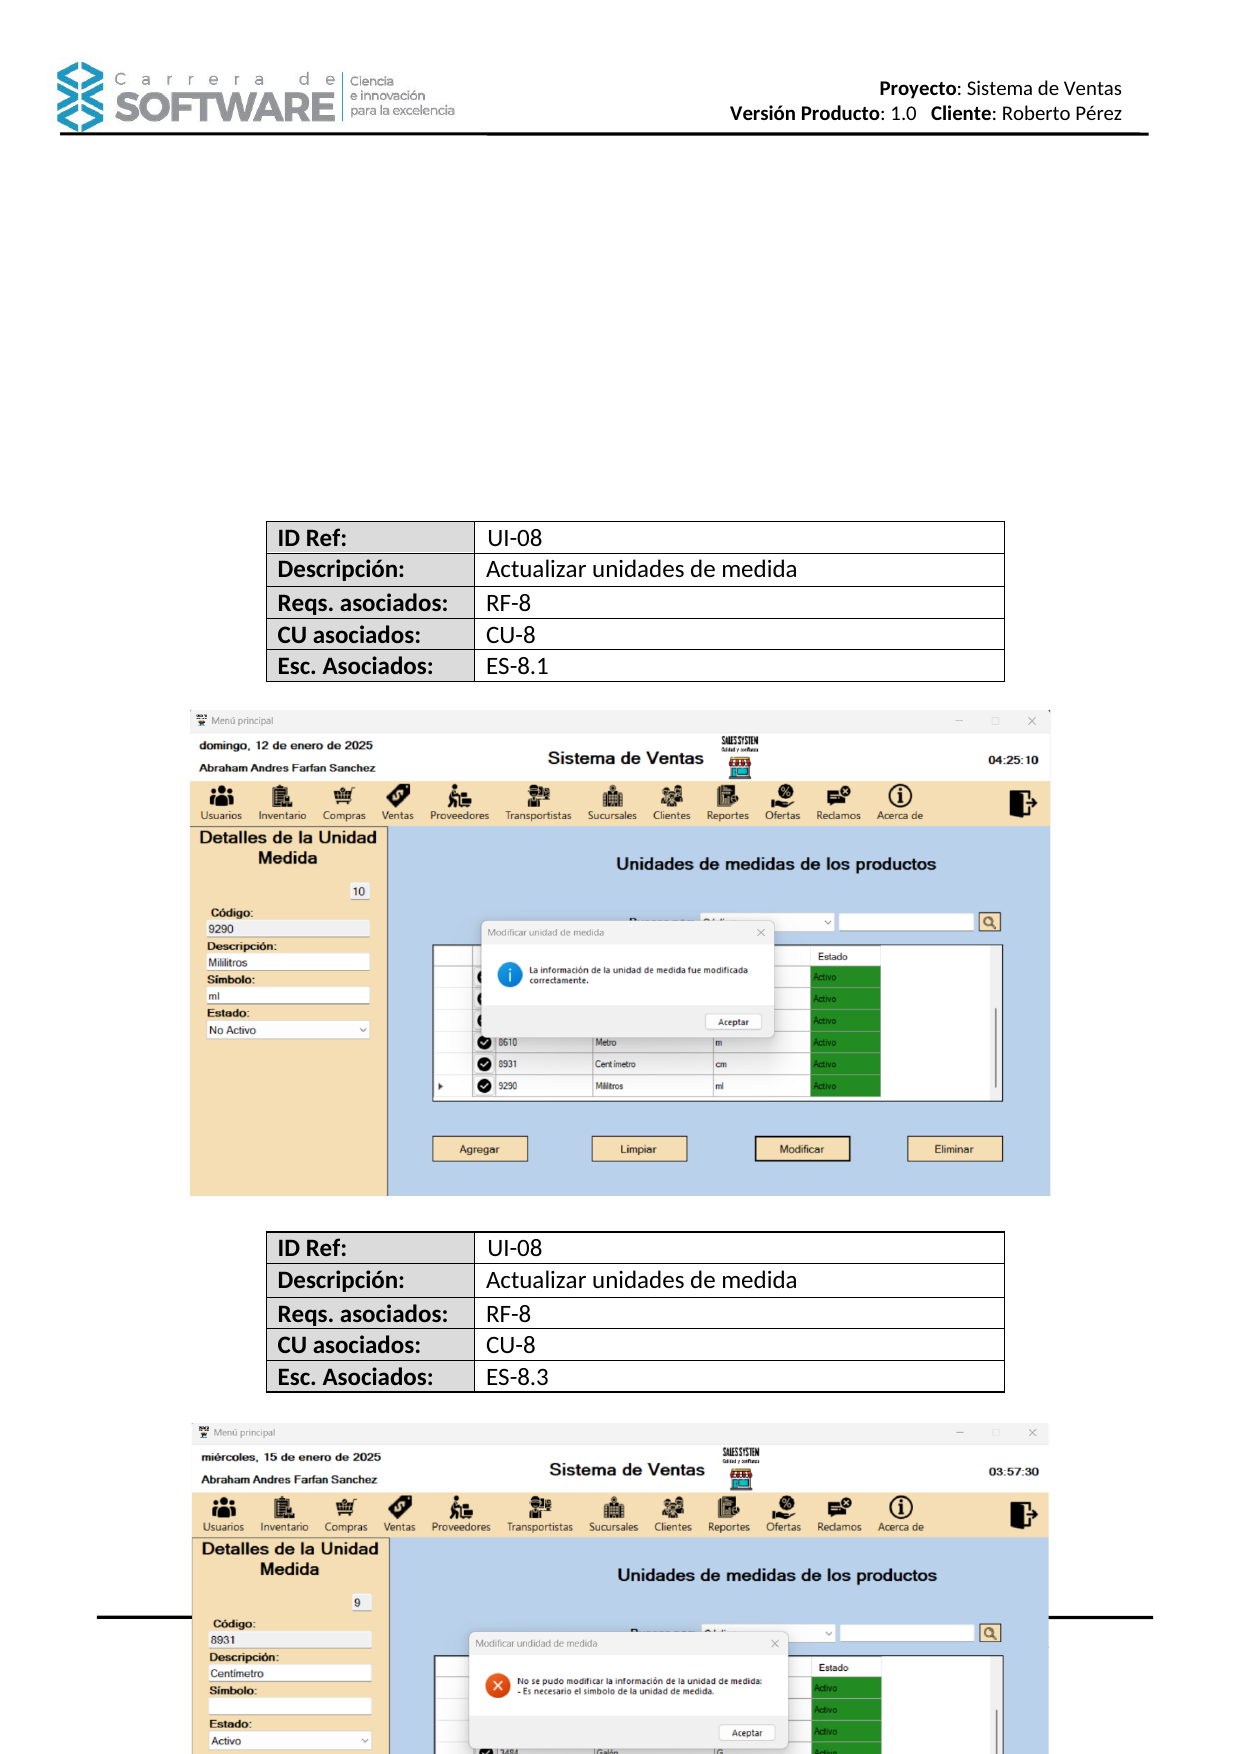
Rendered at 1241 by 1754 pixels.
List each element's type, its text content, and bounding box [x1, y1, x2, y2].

table_header ID Ref: [267, 1233, 474, 1263]
table_cell CU-8 [475, 619, 1004, 649]
table_cell CU-8 [475, 1329, 1004, 1360]
table_cell Actualizar unidades de medida [475, 554, 1004, 586]
picture [190, 710, 1051, 1196]
table_cell ES-8.3 [475, 1361, 1004, 1391]
table_header UI-08 [475, 1233, 1004, 1263]
table_cell CU asociados: [267, 619, 474, 649]
table_cell Esc. Asociados: [267, 650, 474, 681]
picture [191, 1423, 1049, 1754]
table_cell CU asociados: [267, 1329, 474, 1360]
table_cell Actualizar unidades de medida [475, 1264, 1004, 1297]
table_cell Descripción: [267, 554, 474, 586]
table_cell Descripción: [267, 1264, 474, 1297]
table_header UI-08 [475, 522, 1004, 552]
table_cell RF-8 [475, 587, 1004, 618]
table_cell ES-8.1 [475, 650, 1004, 681]
table_cell Esc. Asociados: [267, 1361, 474, 1391]
table_cell Reqs. asociados: [267, 1298, 474, 1328]
table_cell Reqs. asociados: [267, 587, 474, 618]
table_cell RF-8 [475, 1298, 1004, 1328]
table_header ID Ref: [267, 522, 474, 552]
picture [46, 46, 461, 154]
